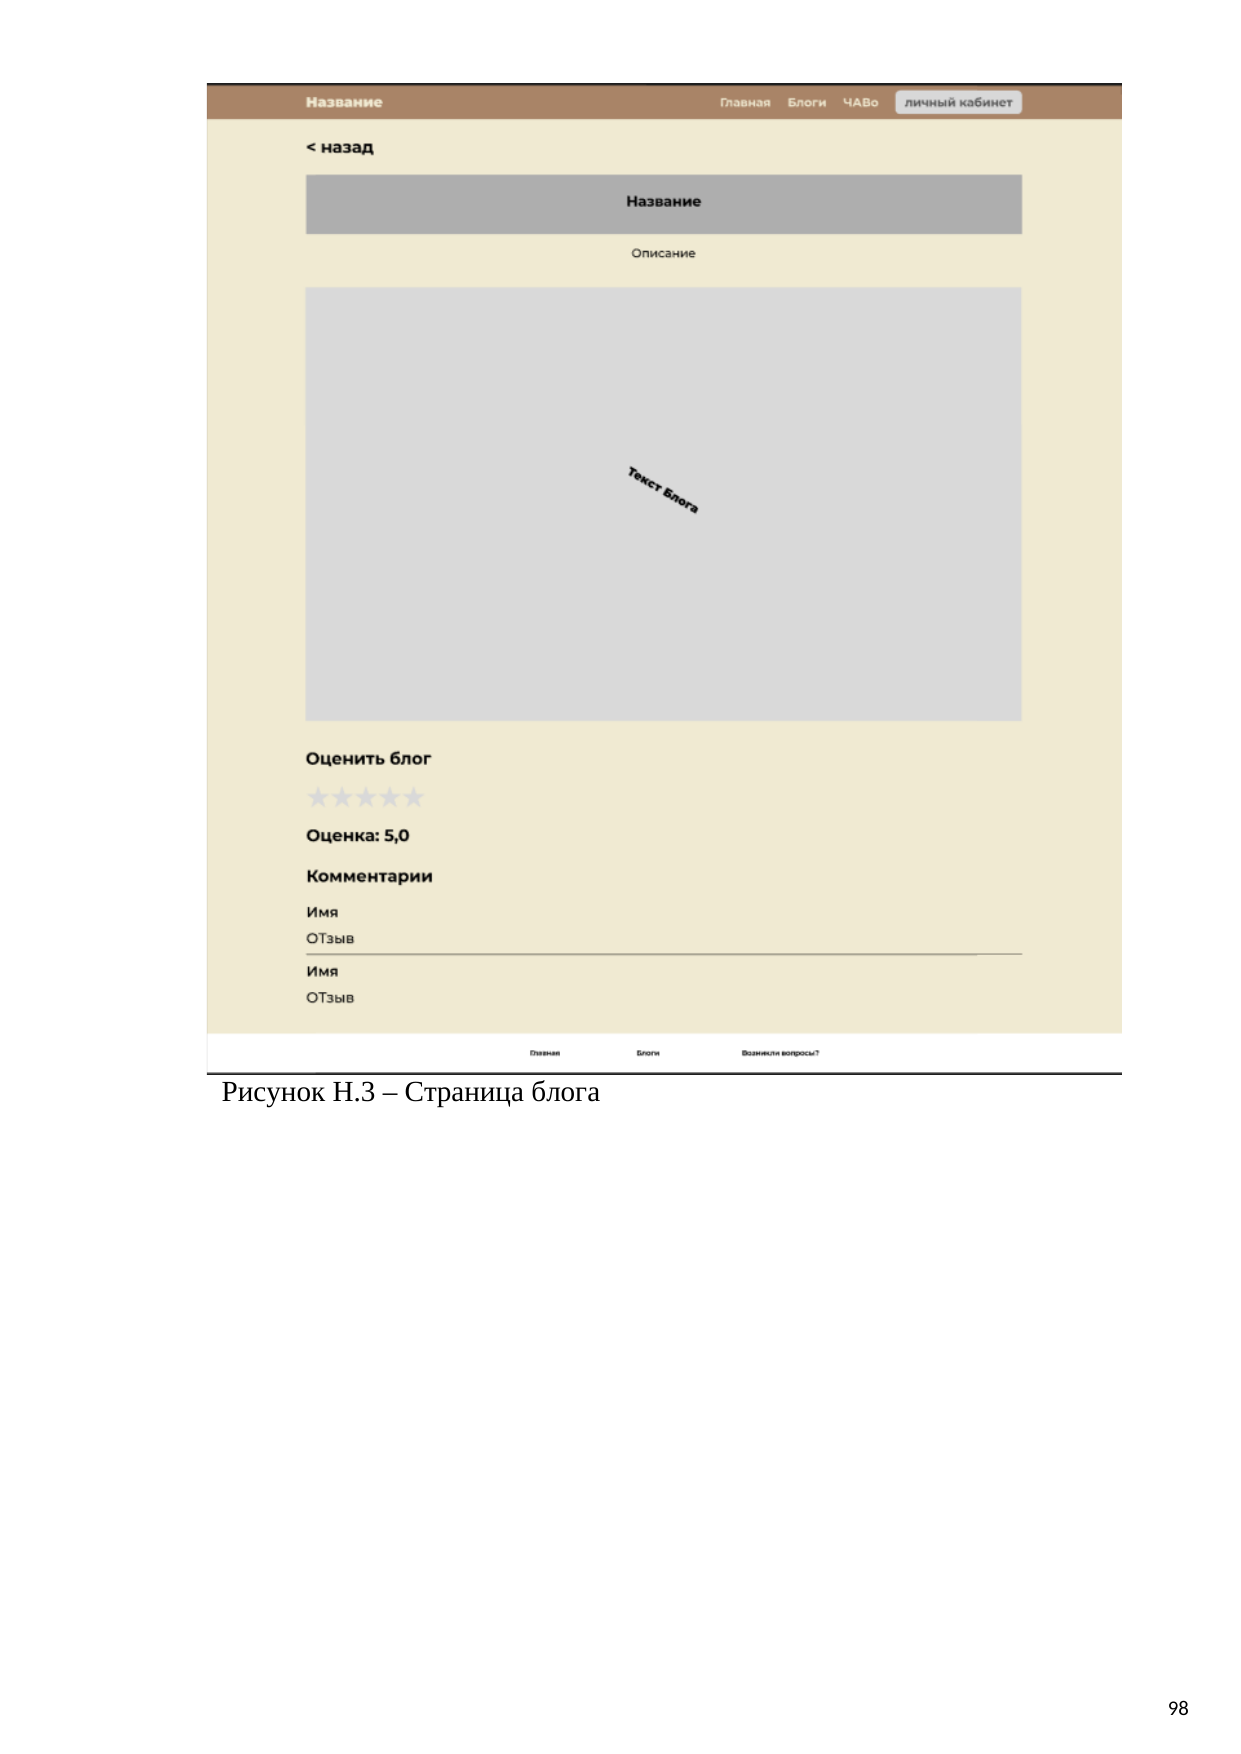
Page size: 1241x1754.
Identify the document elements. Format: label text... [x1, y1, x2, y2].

picture [206, 83, 1122, 1075]
text Рисунок Н.3 – Страница блога [148, 1074, 1181, 1108]
